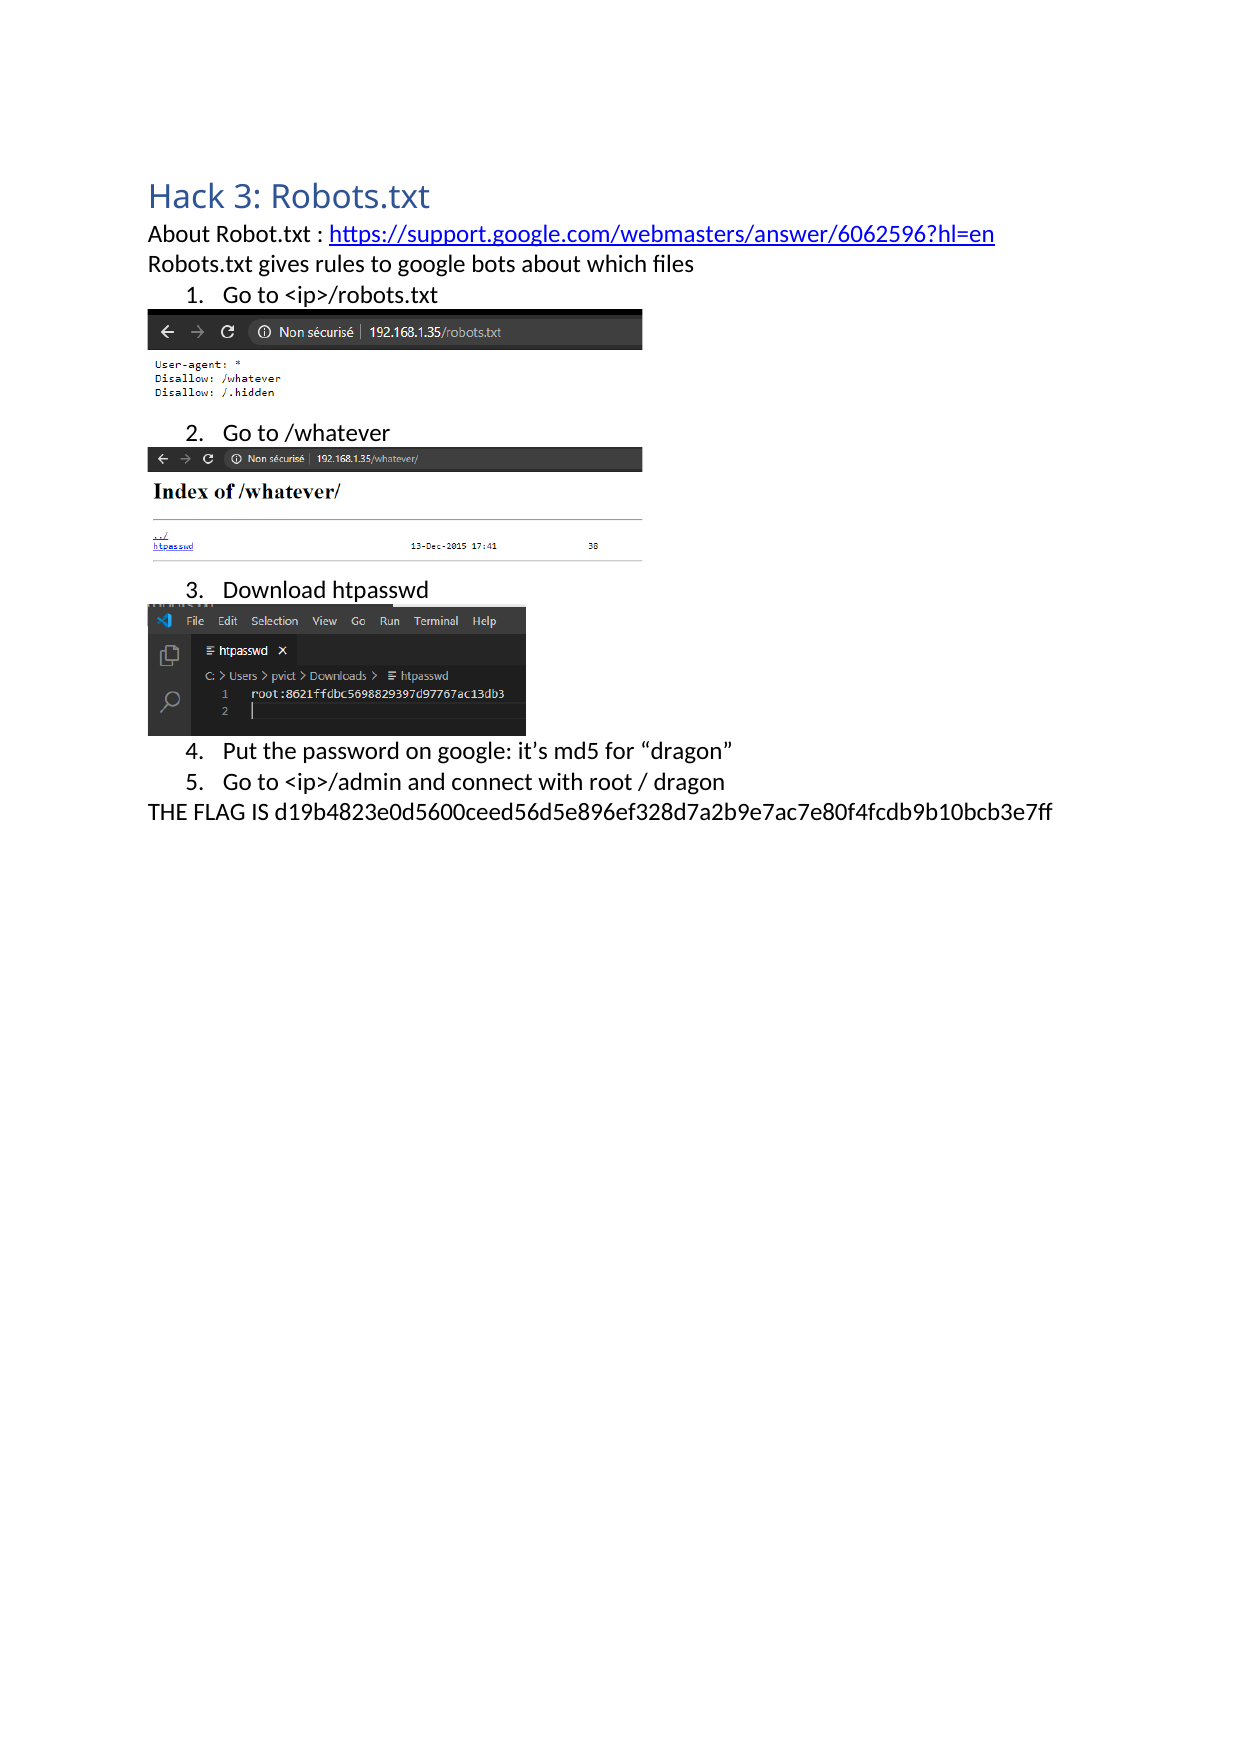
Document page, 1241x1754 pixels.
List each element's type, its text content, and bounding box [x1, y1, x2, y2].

list Put the password on google: it’s md5 for “dragon” [185, 735, 1093, 766]
text Robots.txt gives rules to google bots about which files [148, 248, 1093, 279]
picture [147, 604, 526, 736]
list Go to <ip>/admin and connect with root / dragon [185, 766, 1093, 796]
text THE FLAG IS d19b4823e0d5600ceed56d5e896ef328d7a2b9e7ac7e80f4fcdb9b10bcb3e7ff [148, 796, 1093, 827]
text About Robot.txt : https://support.google.com/webmasters/answer/6062596?hl=en [148, 218, 1093, 248]
list Go to <ip>/robots.txt [185, 279, 1093, 309]
subtitle Hack 3: Robots.txt [148, 173, 1093, 218]
list Download htpasswd [185, 574, 1093, 605]
picture [147, 309, 643, 417]
picture [147, 447, 643, 575]
list Go to /whatever [185, 417, 1093, 447]
